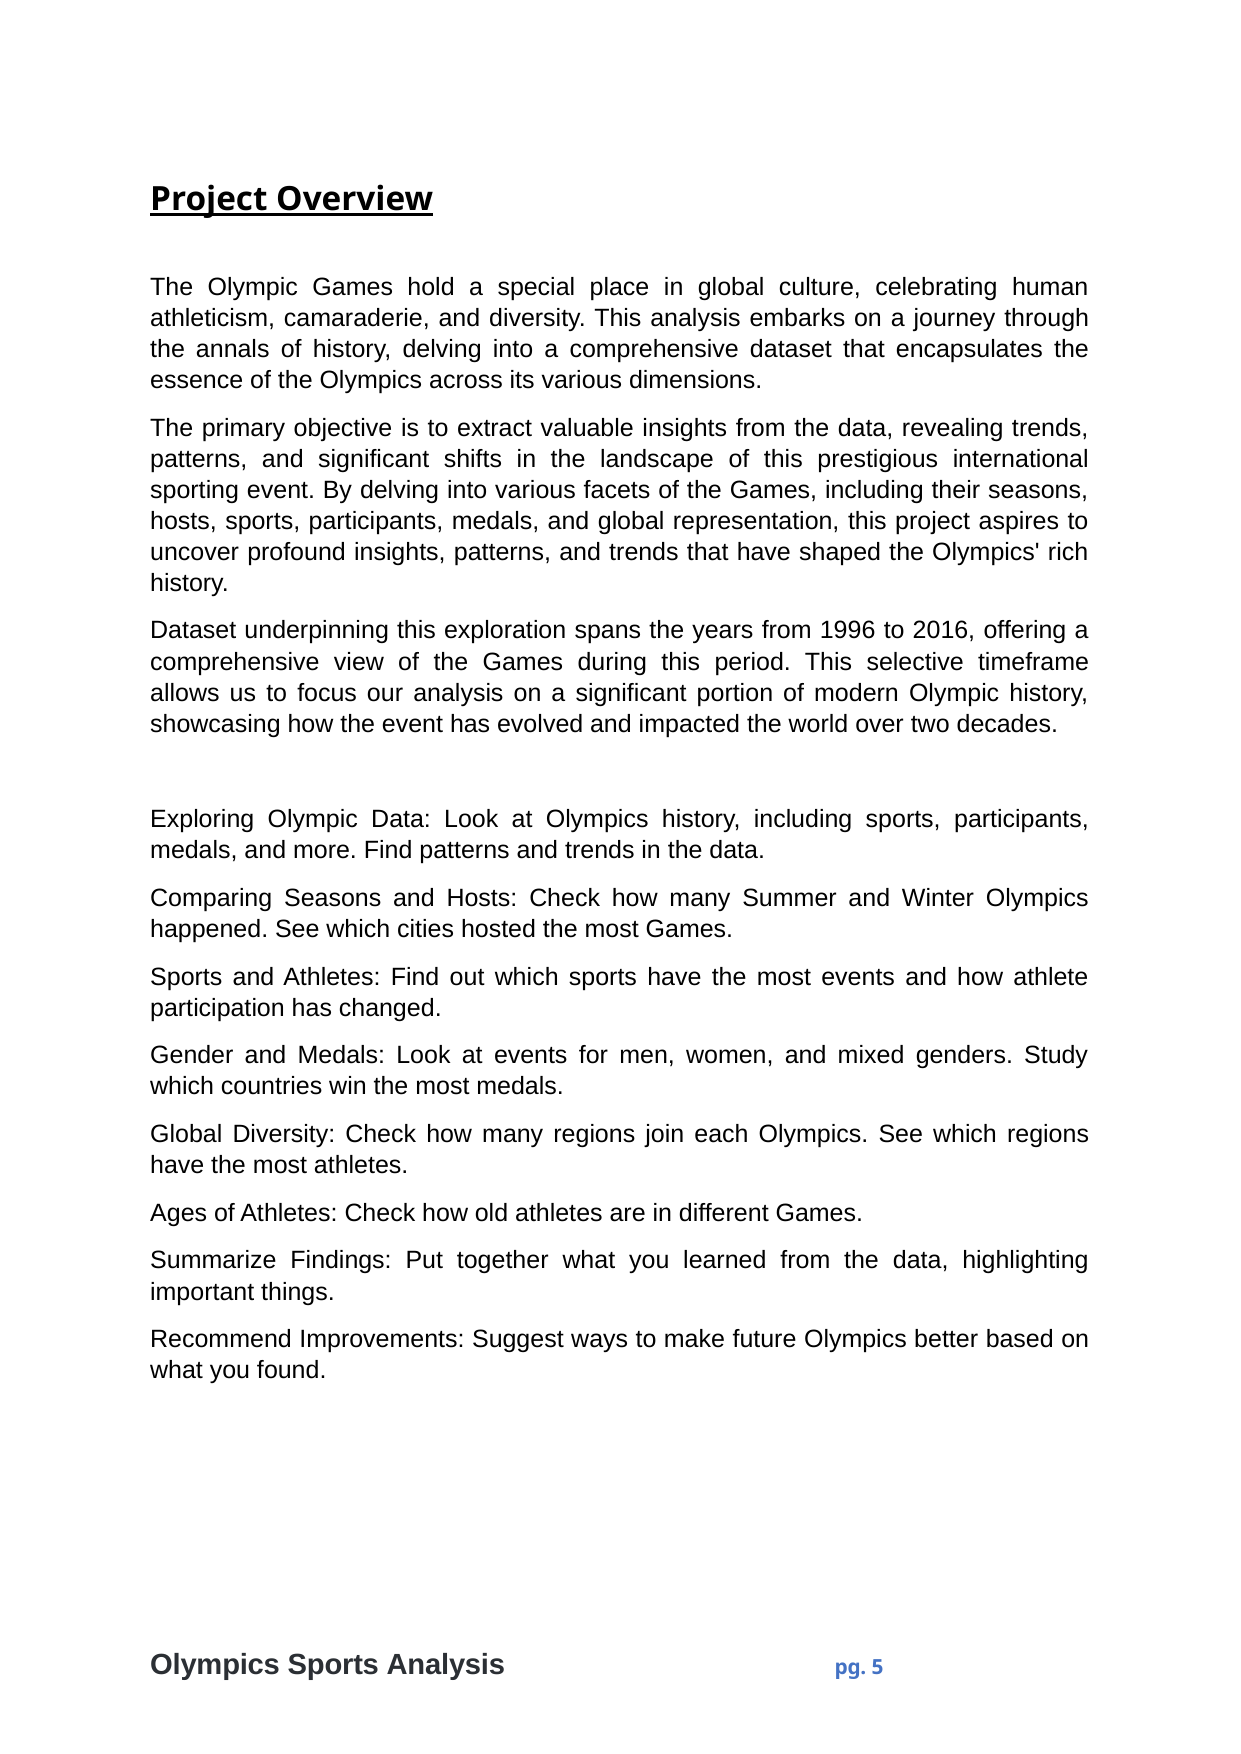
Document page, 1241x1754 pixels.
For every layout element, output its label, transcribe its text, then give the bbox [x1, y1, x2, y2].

text Exploring Olympic Data: Look at Olympics history, including sports, participants, medals, and more. Find patterns and trends in the data. [150, 804, 1090, 864]
text Recommend Improvements: Suggest ways to make future Olympics better based on what you found. [150, 1324, 1090, 1384]
text Gender and Medals: Look at events for men, women, and mixed genders. Study which countries win the most medals. [150, 1040, 1090, 1100]
text The Olympic Games hold a special place in global culture, celebrating human athleticism, camaraderie, and diversity. This analysis embarks on a journey through the annals of history, delving into a comprehensive dataset that encapsulates the essence of the Olympics across its various dimensions. [150, 272, 1090, 393]
text The primary objective is to extract valuable insights from the data, revealing trends, patterns, and significant shifts in the landscape of this prestigious international sporting event. By delving into various facets of the Games, including their seasons, hosts, sports, participants, medals, and global representation, this project aspires to uncover profound insights, patterns, and trends that have shaped the Olympics' rich history. [150, 412, 1090, 596]
text Dataset underpinning this exploration spans the years from 1996 to 2016, offering a comprehensive view of the Games during this period. This selective timeframe allows us to focus our analysis on a significant portion of modern Olympic history, showcasing how the event has evolved and impacted the world over two decades. [150, 615, 1090, 737]
text Ages of Athletes: Check how old athletes are in different Games. [150, 1198, 1090, 1226]
text Summarize Findings: Put together what you learned from the data, highlighting important things. [150, 1245, 1090, 1305]
subtitle Project Overview [150, 175, 1090, 220]
text Sports and Athletes: Find out which sports have the most events and how athlete participation has changed. [150, 961, 1090, 1021]
text Comparing Seasons and Hosts: Check how many Summer and Winter Olympics happened. See which cities hosted the most Games. [150, 883, 1090, 942]
text Global Diversity: Check how many regions join each Olympics. See which regions have the most athletes. [150, 1119, 1090, 1179]
